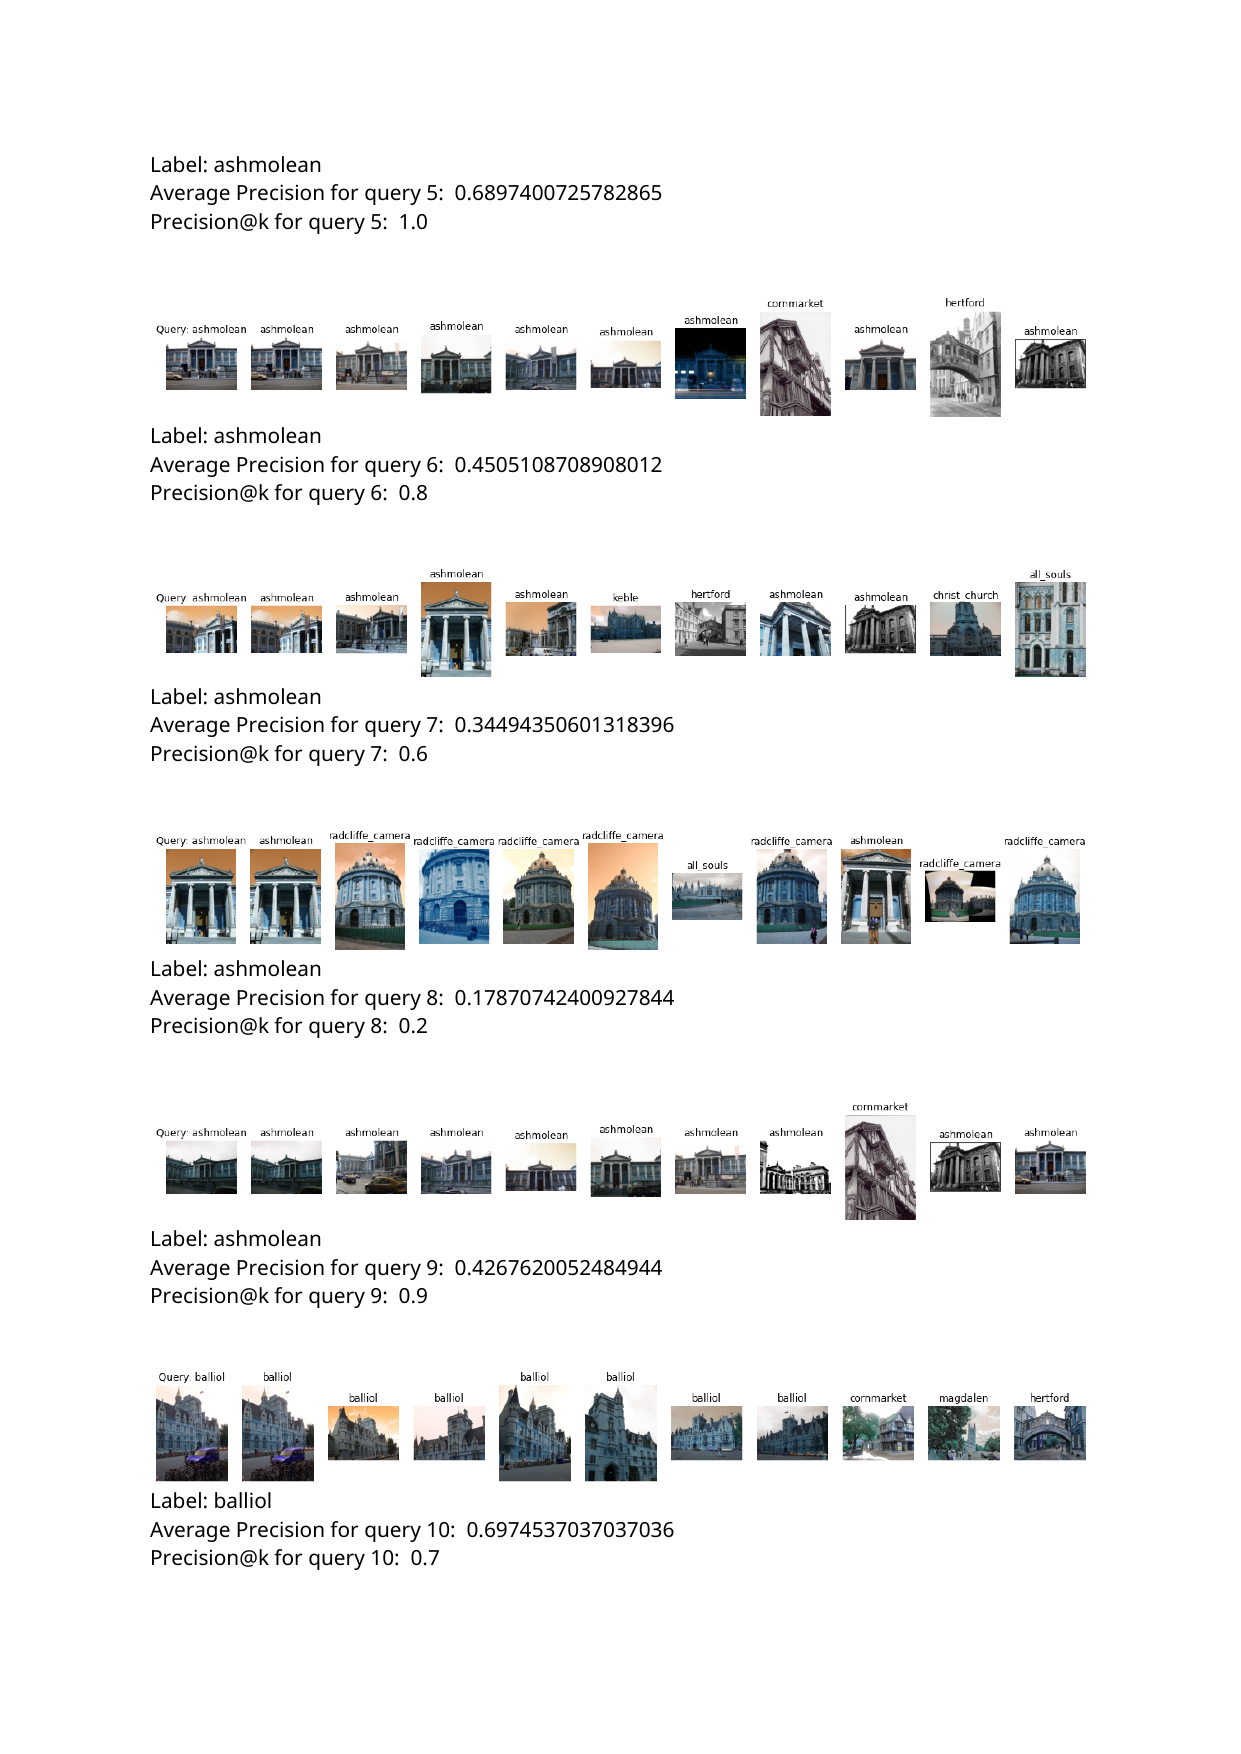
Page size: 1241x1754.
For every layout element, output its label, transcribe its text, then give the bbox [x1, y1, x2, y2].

text Average Precision for query 10: 0.6974537037037036 [150, 1515, 1090, 1543]
text Label: ashmolean [150, 955, 1090, 983]
picture [150, 563, 1091, 682]
text Precision@k for query 8: 0.2 [150, 1011, 1090, 1040]
text Average Precision for query 5: 0.6897400725782865 [150, 178, 1090, 207]
text Precision@k for query 9: 0.9 [150, 1281, 1090, 1310]
text Label: balliol [150, 1487, 1090, 1515]
text Label: ashmolean [150, 682, 1090, 711]
text Precision@k for query 7: 0.6 [150, 739, 1090, 767]
text Average Precision for query 7: 0.34494350601318396 [150, 711, 1090, 739]
text Label: ashmolean [150, 422, 1090, 450]
picture [150, 824, 1091, 955]
text Precision@k for query 5: 1.0 [150, 207, 1090, 235]
picture [150, 1096, 1091, 1225]
text Average Precision for query 6: 0.4505108708908012 [150, 450, 1090, 478]
text Precision@k for query 10: 0.7 [150, 1543, 1090, 1572]
picture [150, 1366, 1091, 1487]
text Average Precision for query 9: 0.4267620052484944 [150, 1253, 1090, 1281]
text Label: ashmolean [150, 1225, 1090, 1253]
picture [150, 292, 1091, 422]
text Average Precision for query 8: 0.17870742400927844 [150, 983, 1090, 1011]
text Precision@k for query 6: 0.8 [150, 478, 1090, 507]
text Label: ashmolean [150, 150, 1090, 178]
